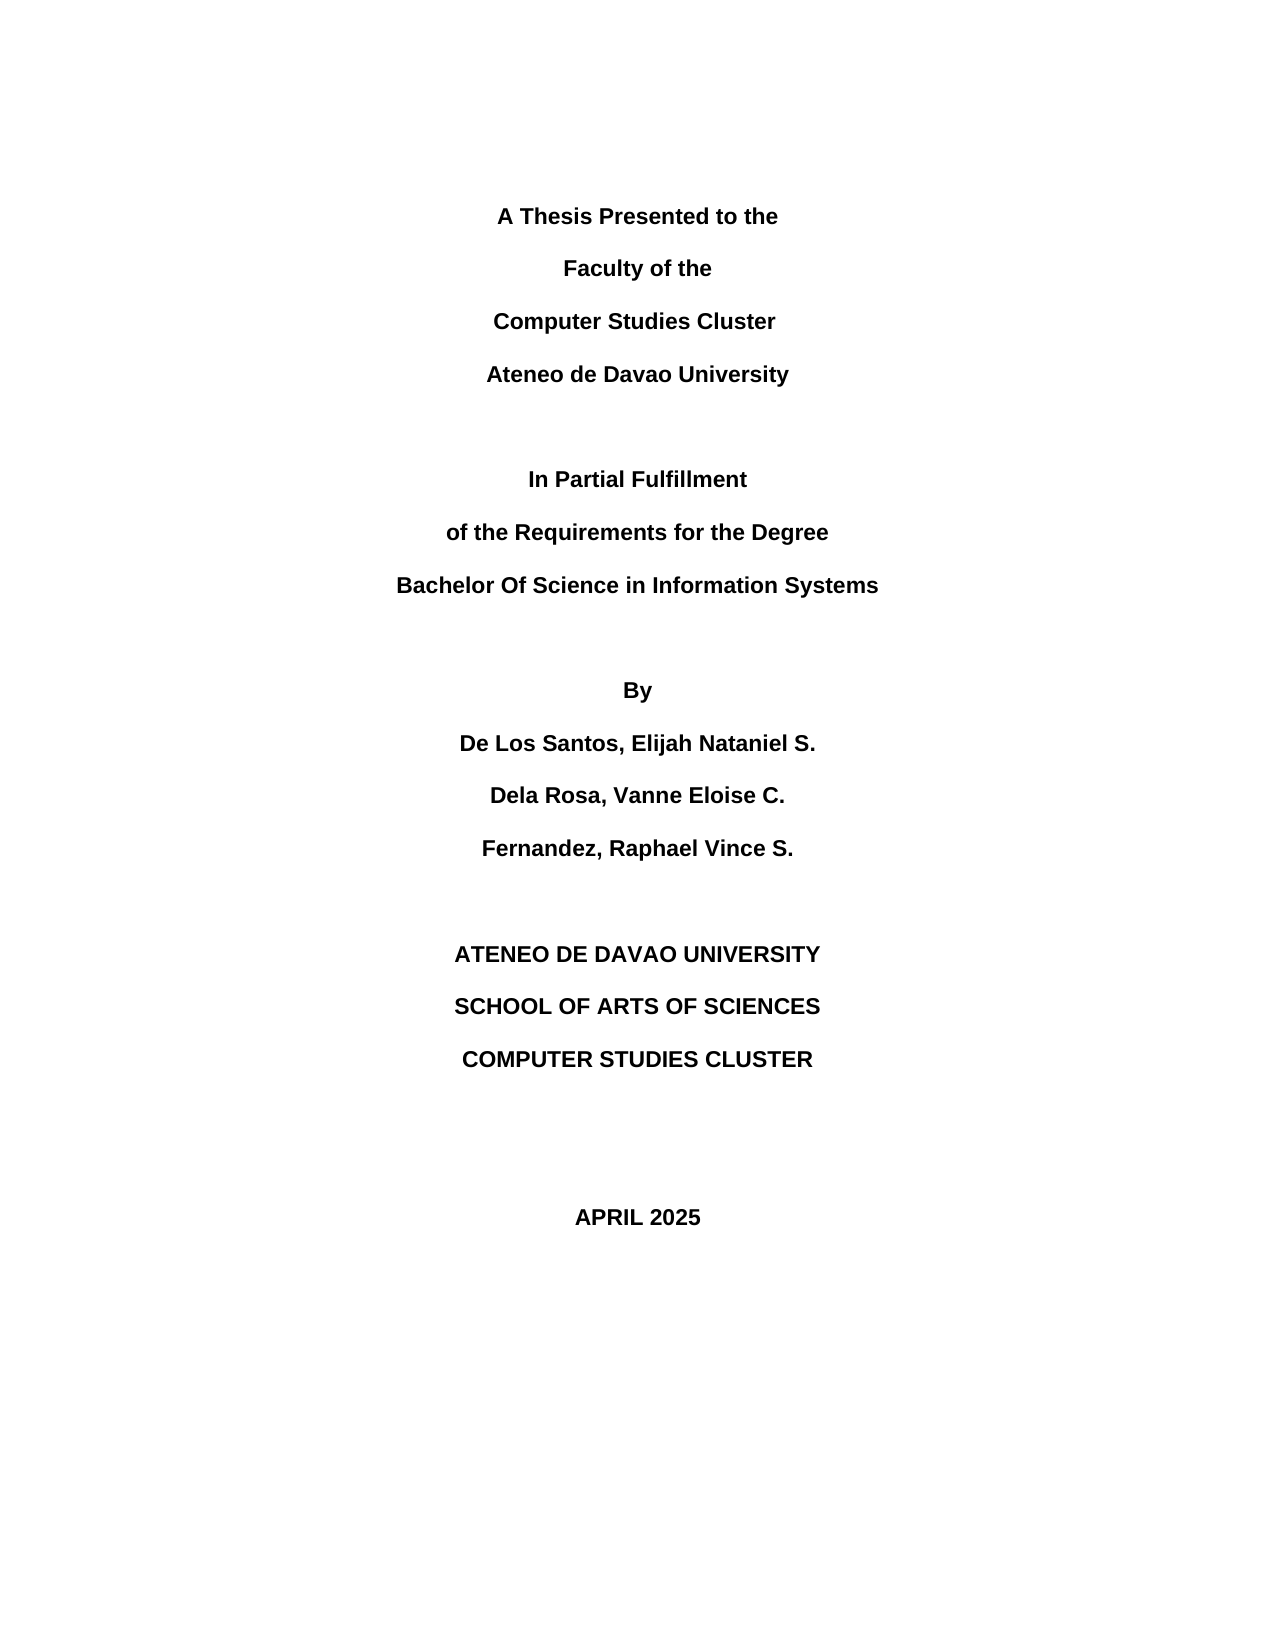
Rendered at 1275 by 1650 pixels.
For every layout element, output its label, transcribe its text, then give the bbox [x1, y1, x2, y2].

text Faculty of the [150, 255, 1125, 282]
text Dela Rosa, Vanne Eloise C. [150, 782, 1125, 809]
text SCHOOL OF ARTS OF SCIENCES [150, 993, 1125, 1020]
text Fernandez, Raphael Vince S. [150, 835, 1125, 862]
text De Los Santos, Elijah Nataniel S. [150, 730, 1125, 756]
text Bachelor Of Science in Information Systems [150, 572, 1125, 598]
text Computer Studies Cluster Ateneo de Davao University [150, 308, 1125, 387]
text In Partial Fulfillment [150, 466, 1125, 493]
text ATENEO DE DAVAO UNIVERSITY [150, 941, 1125, 967]
text COMPUTER STUDIES CLUSTER [150, 1046, 1125, 1072]
text By [150, 677, 1125, 703]
text APRIL 2025 [150, 1204, 1125, 1231]
text A Thesis Presented to the [150, 203, 1125, 229]
text of the Requirements for the Degree [150, 519, 1125, 545]
